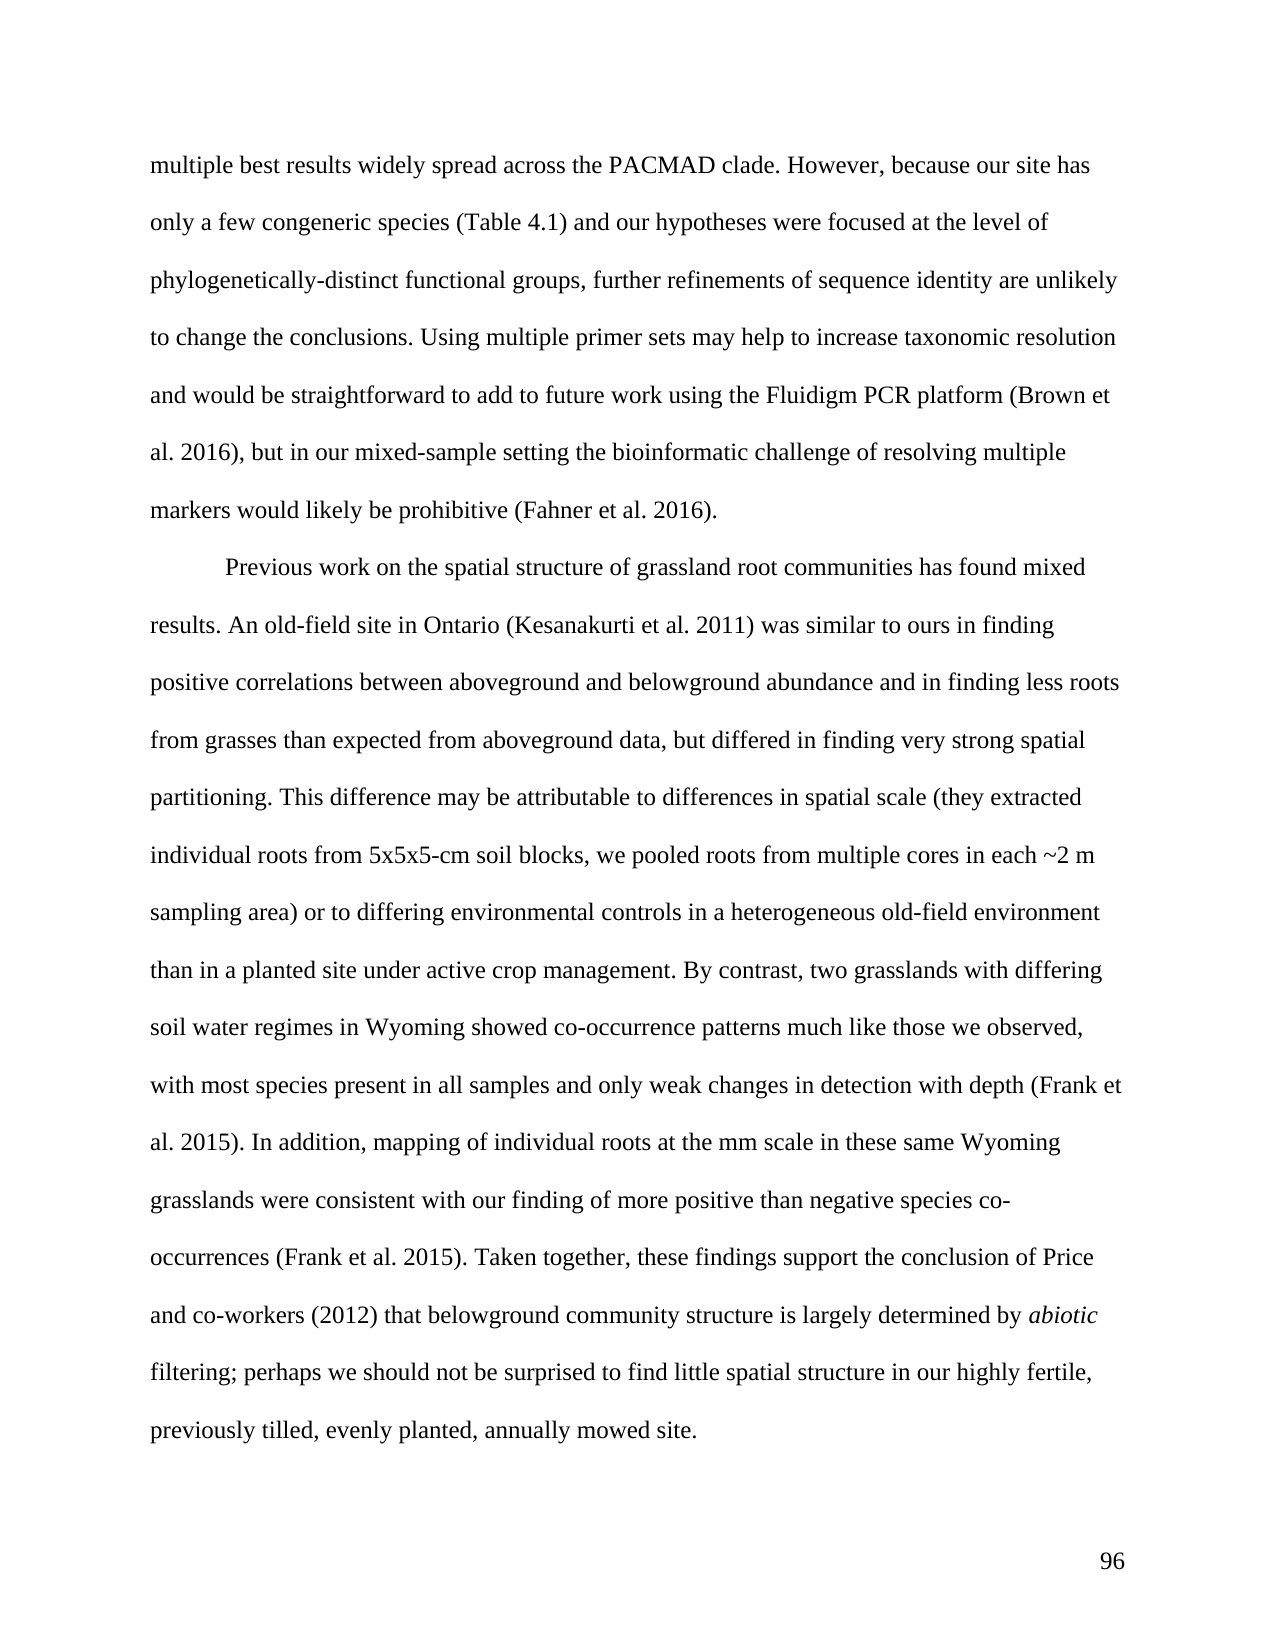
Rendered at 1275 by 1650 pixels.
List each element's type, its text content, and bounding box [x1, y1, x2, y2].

text Previous work on the spatial structure of grassland root communities has found mixed results. An old-field site in Ontario (Kesanakurti et al. 2011) was similar to ours in finding positive correlations between aboveground and belowground abundance and in finding less roots from grasses than expected from aboveground data, but differed in finding very strong spatial partitioning. This difference may be attributable to differences in spatial scale (they extracted individual roots from 5x5x5-cm soil blocks, we pooled roots from multiple cores in each ~2 m sampling area) or to differing environmental controls in a heterogeneous old-field environment than in a planted site under active crop management. By contrast, two grasslands with differing soil water regimes in Wyoming showed co-occurrence patterns much like those we observed, with most species present in all samples and only weak changes in detection with depth (Frank et al. 2015). In addition, mapping of individual roots at the mm scale in these same Wyoming grasslands were consistent with our finding of more positive than negative species co-occurrences (Frank et al. 2015). Taken together, these findings support the conclusion of Price and co-workers (2012) that belowground community structure is largely determined by abiotic filtering; perhaps we should not be surprised to find little spatial structure in our highly fertile, previously tilled, evenly planted, annually mowed site. [150, 552, 1125, 1444]
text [150, 150, 1125, 524]
